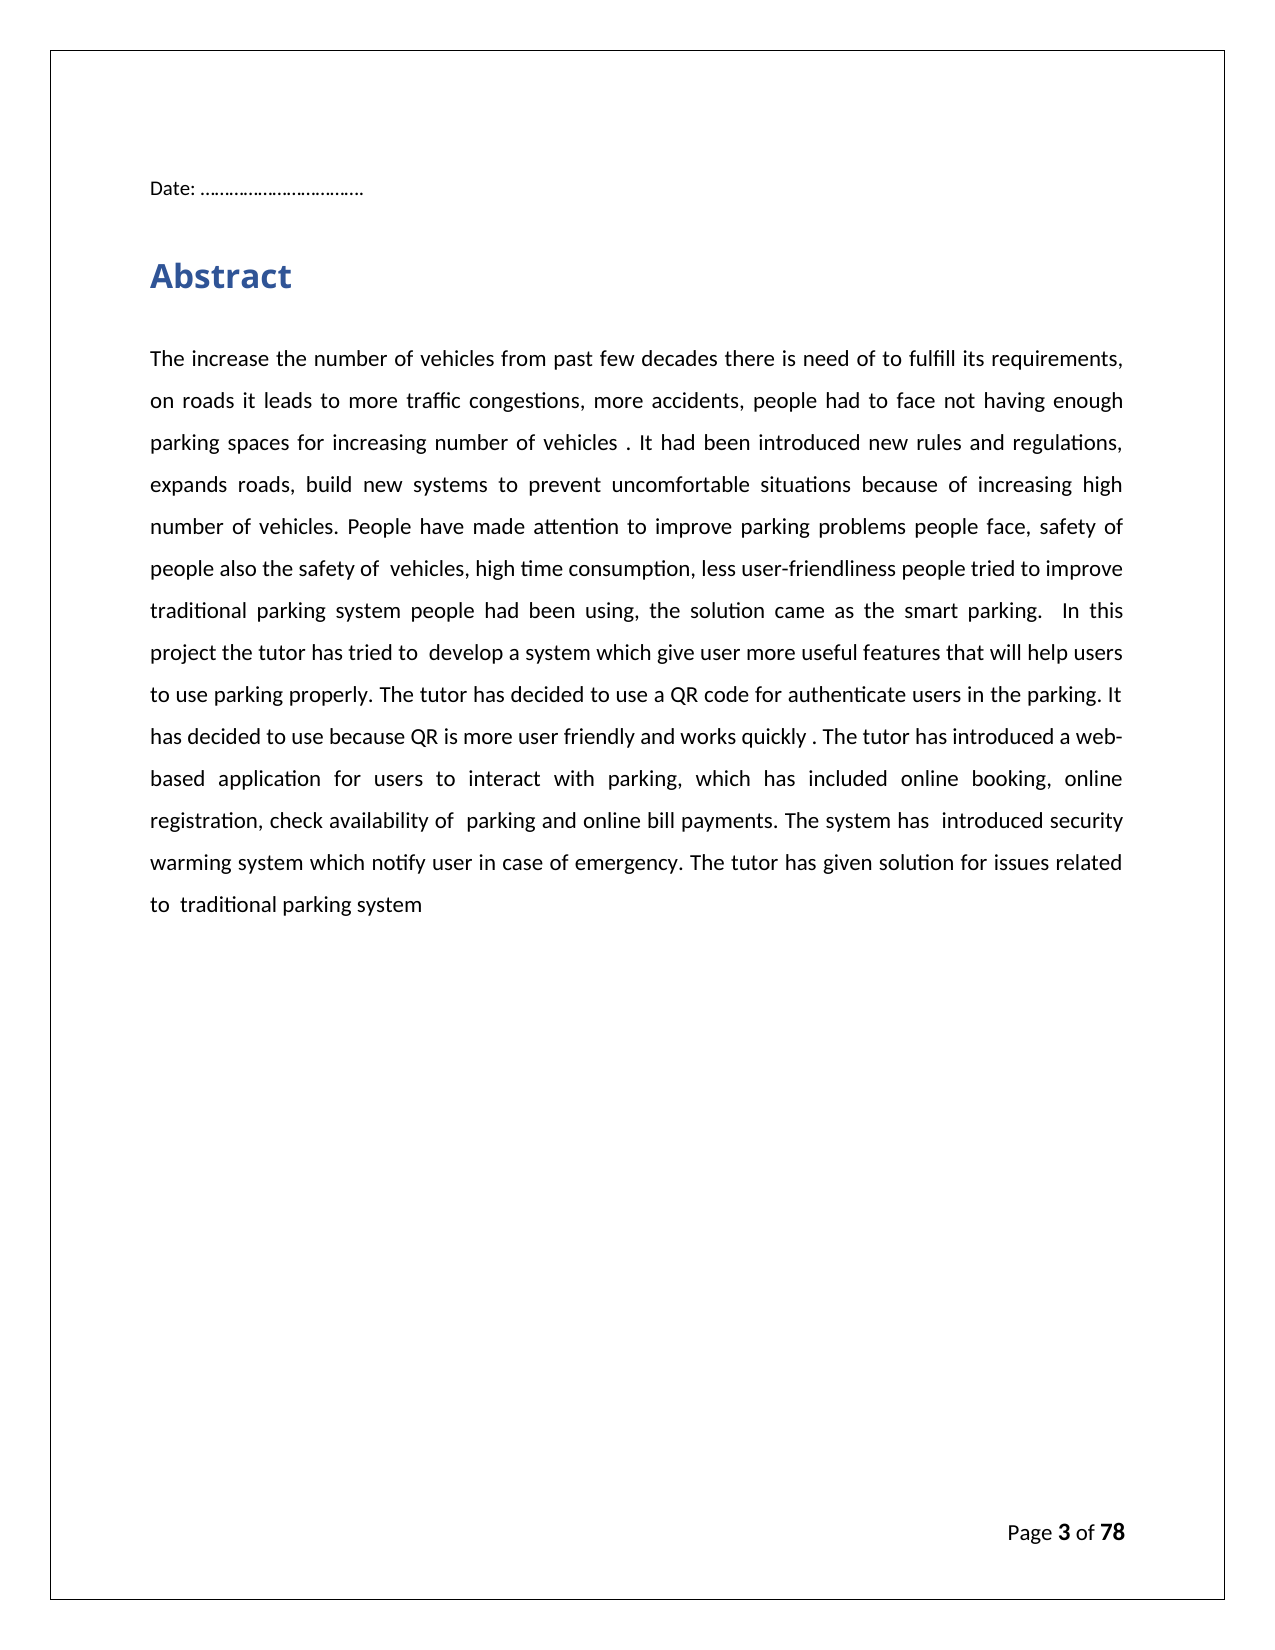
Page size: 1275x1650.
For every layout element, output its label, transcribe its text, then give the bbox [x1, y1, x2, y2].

text Date: ……………………………. [150, 175, 1125, 201]
text The increase the number of vehicles from past few decades there is need of to fulfill its requirements, on roads it leads to more traffic congestions, more accidents, people had to face not having enough parking spaces for increasing number of vehicles . It had been introduced new rules and regulations, expands roads, build new systems to prevent uncomfortable situations because of increasing high number of vehicles. People have made attention to improve parking problems people face, safety of people also the safety of vehicles, high time consumption, less user-friendliness people tried to improve traditional parking system people had been using, the solution came as the smart parking. In this project the tutor has tried to develop a system which give user more useful features that will help users to use parking properly. The tutor has decided to use a QR code for authenticate users in the parking. It has decided to use because QR is more user friendly and works quickly . The tutor has introduced a web-based application for users to interact with parking, which has included online booking, online registration, check availability of parking and online bill payments. The system has introduced security warming system which notify user in case of emergency. The tutor has given solution for issues related to traditional parking system [150, 344, 1125, 918]
subtitle Abstract [150, 253, 1125, 299]
